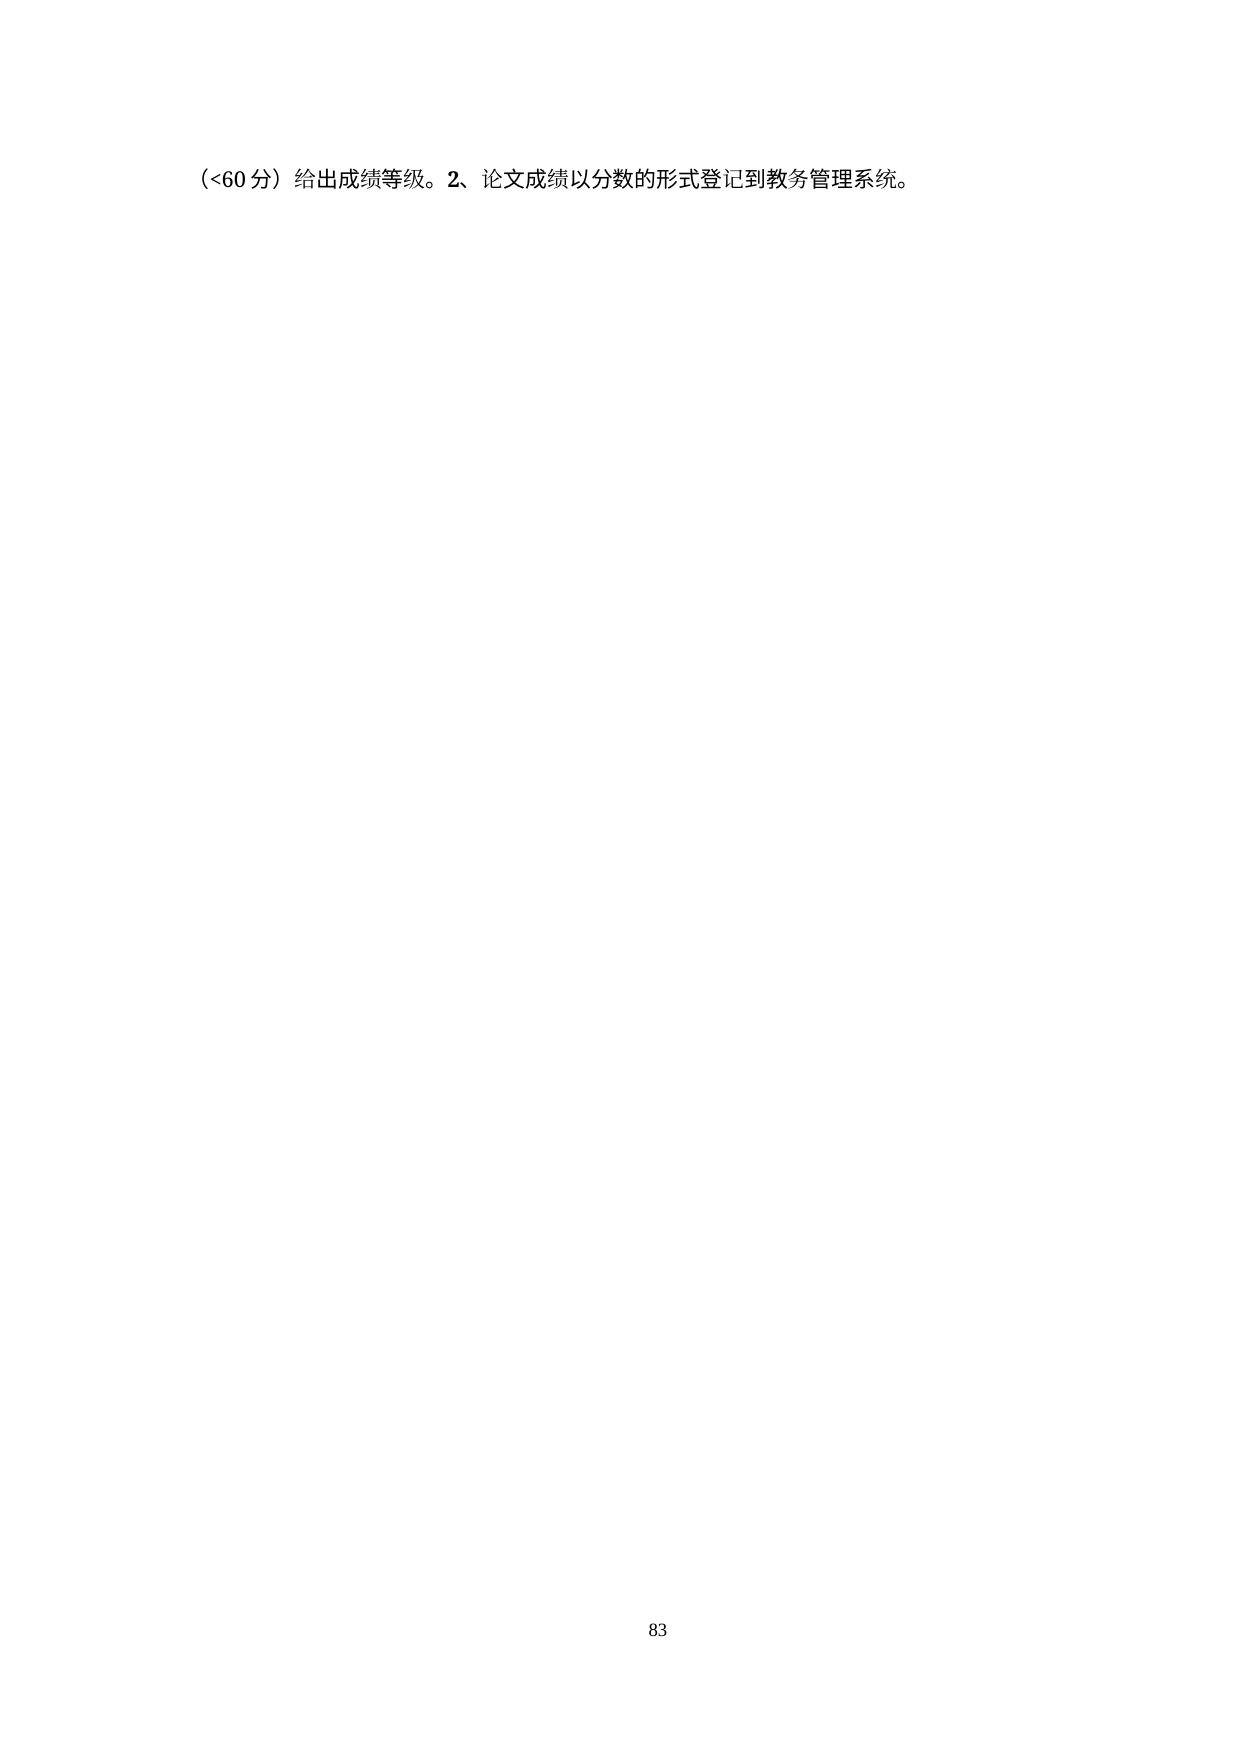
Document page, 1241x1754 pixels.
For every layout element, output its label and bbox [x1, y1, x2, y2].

text [187, 162, 1053, 194]
